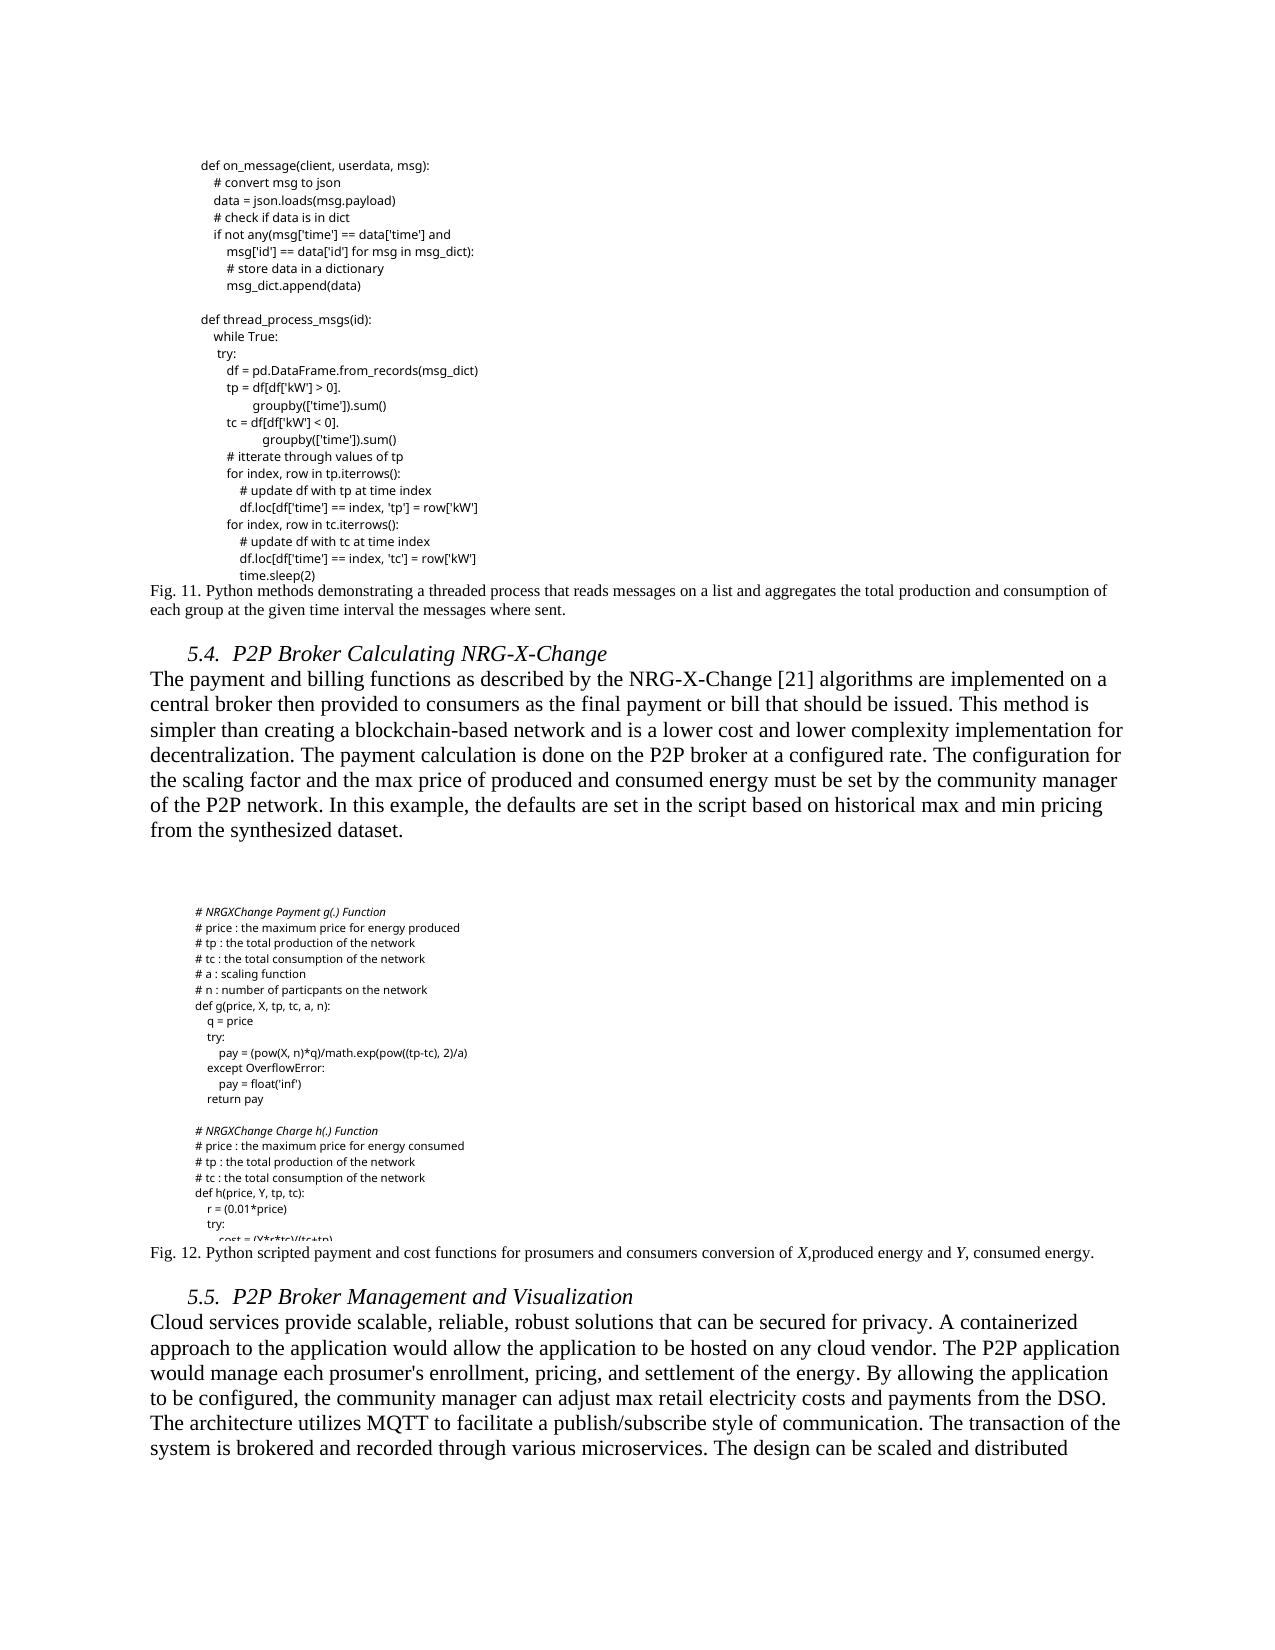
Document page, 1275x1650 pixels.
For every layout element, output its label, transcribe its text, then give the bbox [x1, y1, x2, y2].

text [150, 1309, 1125, 1461]
text The payment and billing functions as described by the NRG-X-Change [21] algorithms are implemented on a central broker then provided to consumers as the final payment or bill that should be issued. This method is simpler than creating a blockchain-based network and is a lower cost and lower complexity implementation for decentralization. The payment calculation is done on the P2P broker at a configured rate. The configuration for the scaling factor and the max price of produced and consumed energy must be set by the community manager of the P2P network. In this example, the defaults are set in the script based on historical max and min pricing from the synthesized dataset. [150, 666, 1125, 843]
text Python scripted payment and cost functions for prosumers and consumers conversion of X,produced energy and Y, consumed energy. [150, 1243, 1125, 1262]
subtitle P2P Broker Management and Visualization [187, 1283, 1125, 1309]
text Python methods demonstrating a threaded process that reads messages on a list and aggregates the total production and consumption of each group at the given time interval the messages where sent. [150, 581, 1125, 619]
subtitle P2P Broker Calculating NRG-X-Change [187, 640, 1125, 666]
